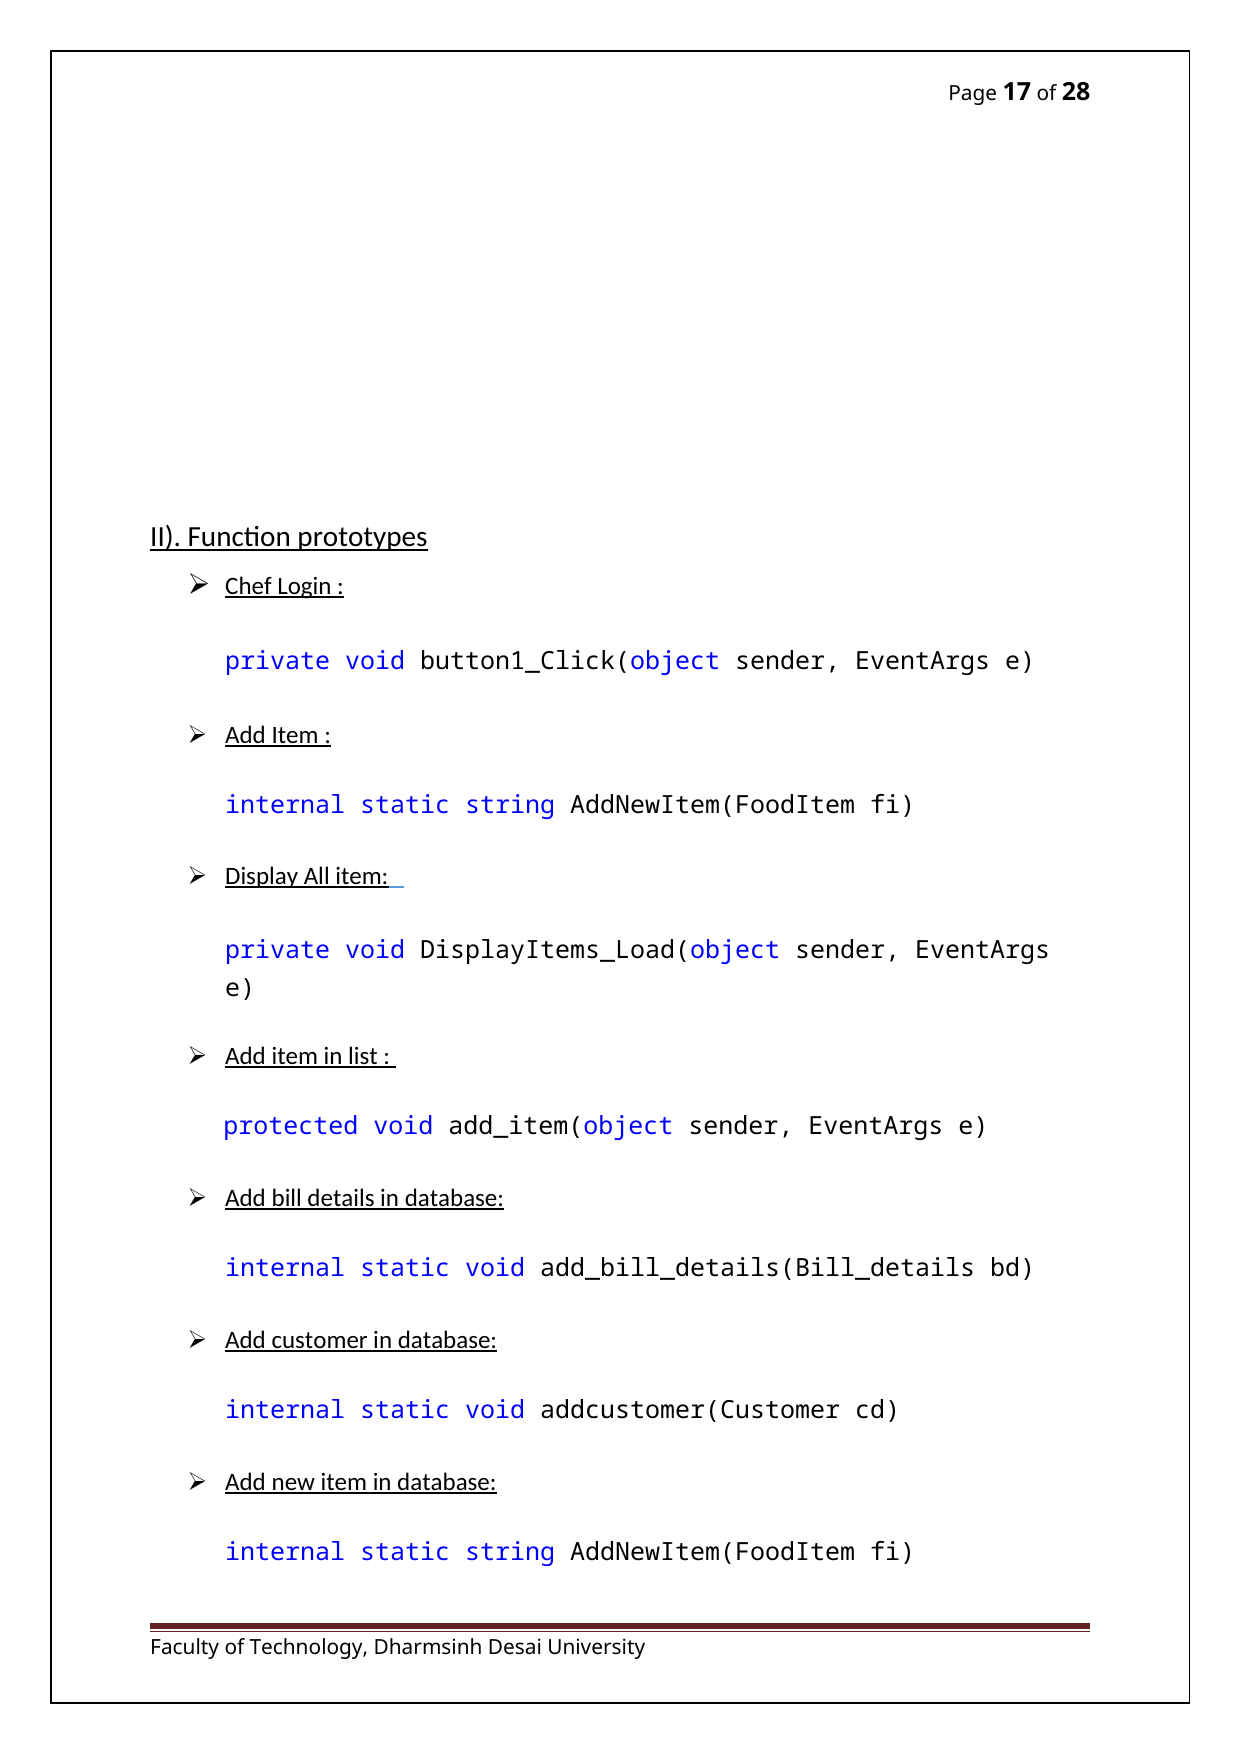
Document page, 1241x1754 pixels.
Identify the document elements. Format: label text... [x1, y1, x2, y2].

list internal static string AddNewItem(FoodItem fi) [225, 786, 1090, 821]
list private void DisplayItems_Load(object sender, EventArgs e) [225, 932, 1090, 1004]
list internal static void add_bill_details(Bill_details bd) [225, 1249, 1090, 1283]
list internal static void addcustomer(Customer cd) [225, 1391, 1090, 1425]
list Add item in list : [187, 1041, 1090, 1071]
list Add customer in database: [187, 1324, 1090, 1355]
list internal static string AddNewItem(FoodItem fi) [225, 1533, 1090, 1567]
list Chef Login : [187, 570, 1090, 601]
list private void button1_Click(object sender, EventArgs e) [225, 643, 1090, 677]
text II). Function prototypes [150, 518, 1090, 554]
list Add Item : [187, 719, 1090, 750]
list Display All item: [187, 857, 1090, 891]
list Add bill details in database: [187, 1182, 1090, 1213]
list protected void add_item(object sender, EventArgs e) [187, 1108, 1090, 1142]
list Add new item in database: [187, 1466, 1090, 1497]
